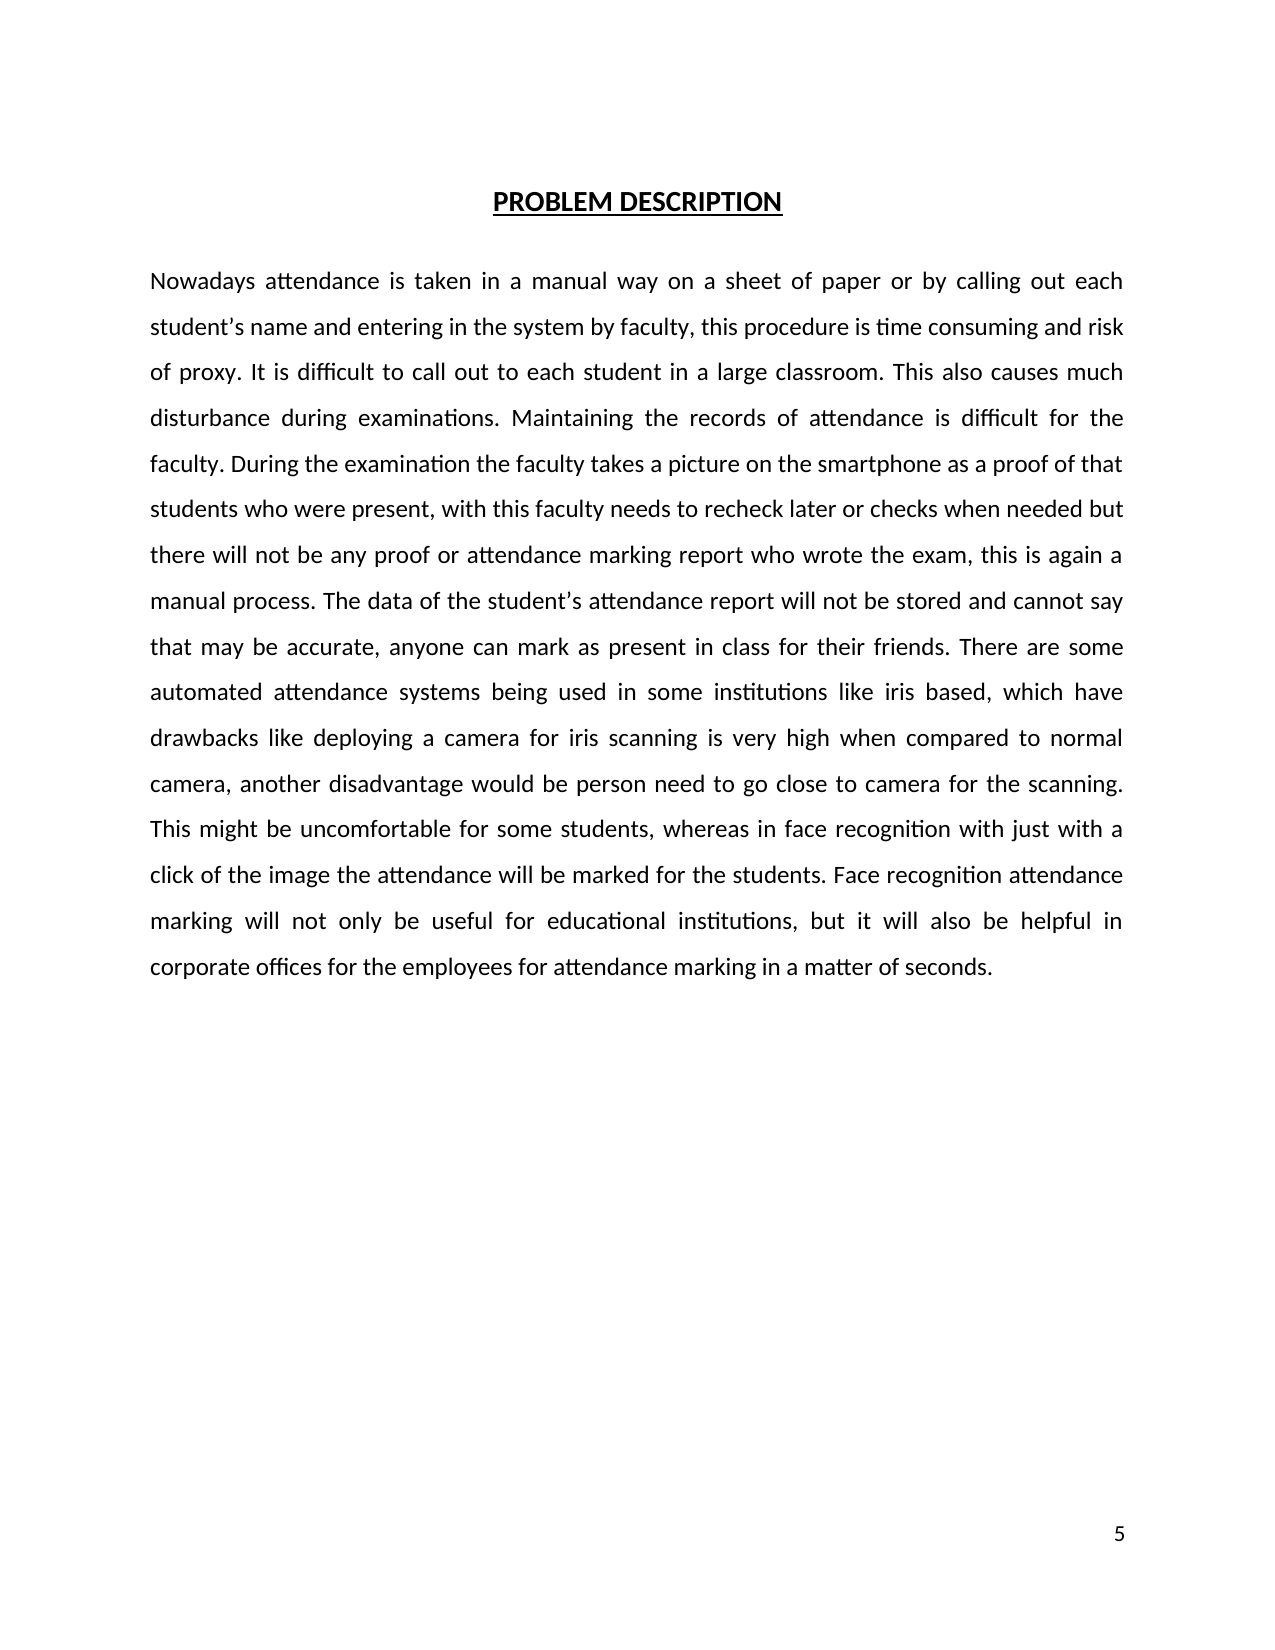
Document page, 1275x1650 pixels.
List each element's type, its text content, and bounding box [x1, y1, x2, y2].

text Nowadays attendance is taken in a manual way on a sheet of paper or by calling out each student’s name and entering in the system by faculty, this procedure is time consuming and risk of proxy. It is difficult to call out to each student in a large classroom. This also causes much disturbance during examinations. Maintaining the records of attendance is difficult for the faculty. During the examination the faculty takes a picture on the smartphone as a proof of that students who were present, with this faculty needs to recheck later or checks when needed but there will not be any proof or attendance marking report who wrote the exam, this is again a manual process. The data of the student’s attendance report will not be stored and cannot say that may be accurate, anyone can mark as present in class for their friends. There are some automated attendance systems being used in some institutions like iris based, which have drawbacks like deploying a camera for iris scanning is very high when compared to normal camera, another disadvantage would be person need to go close to camera for the scanning. This might be uncomfortable for some students, whereas in face recognition with just with a click of the image the attendance will be marked for the students. Face recognition attendance marking will not only be useful for educational institutions, but it will also be helpful in corporate offices for the employees for attendance marking in a matter of seconds. [150, 265, 1125, 981]
text PROBLEM DESCRIPTION [150, 183, 1125, 219]
